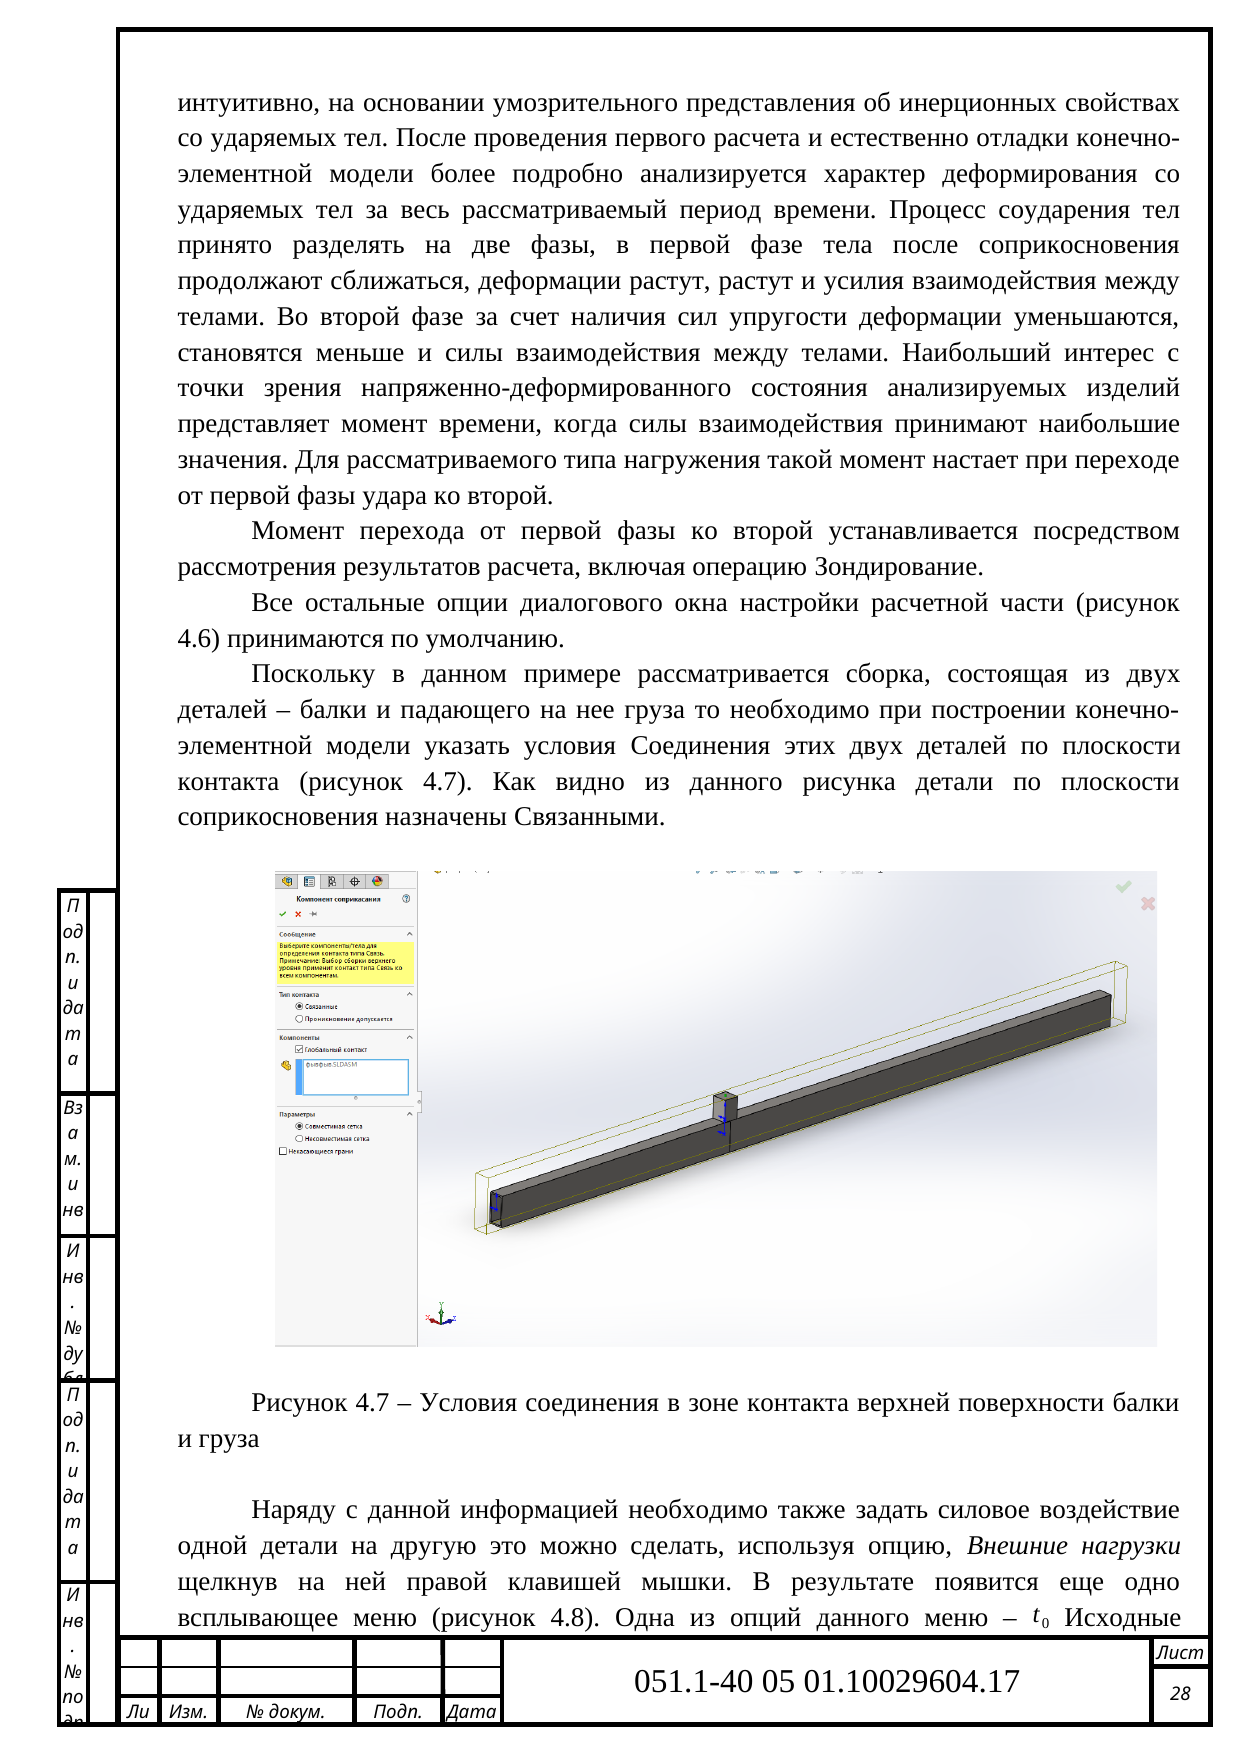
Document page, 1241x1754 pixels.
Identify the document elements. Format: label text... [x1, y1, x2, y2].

text Поскольку в данном примере рассматривается сборка, состоящая из двух деталей ‒ балки и падающего на нее груза то необходимо при построении конечно-элементной модели указать условия Соединения этих двух деталей по плоскости контакта (рисунок 4.7). Как видно из данного рисунка детали по плоскости соприкосновения назначены Связанными. [177, 657, 1181, 831]
text Все остальные опции диалогового окна настройки расчетной части (рисунок 4.6) принимаются по умолчанию. [177, 586, 1181, 653]
picture [275, 871, 1158, 1347]
text Момент перехода от первой фазы ко второй устанавливается посредством рассмотрения результатов расчета, включая операцию Зондирование. [177, 514, 1181, 581]
text Рисунок 4.7 ‒ Условия соединения в зоне контакта верхней поверхности балки и груза [177, 1386, 1181, 1453]
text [177, 86, 1181, 510]
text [177, 1494, 1181, 1632]
